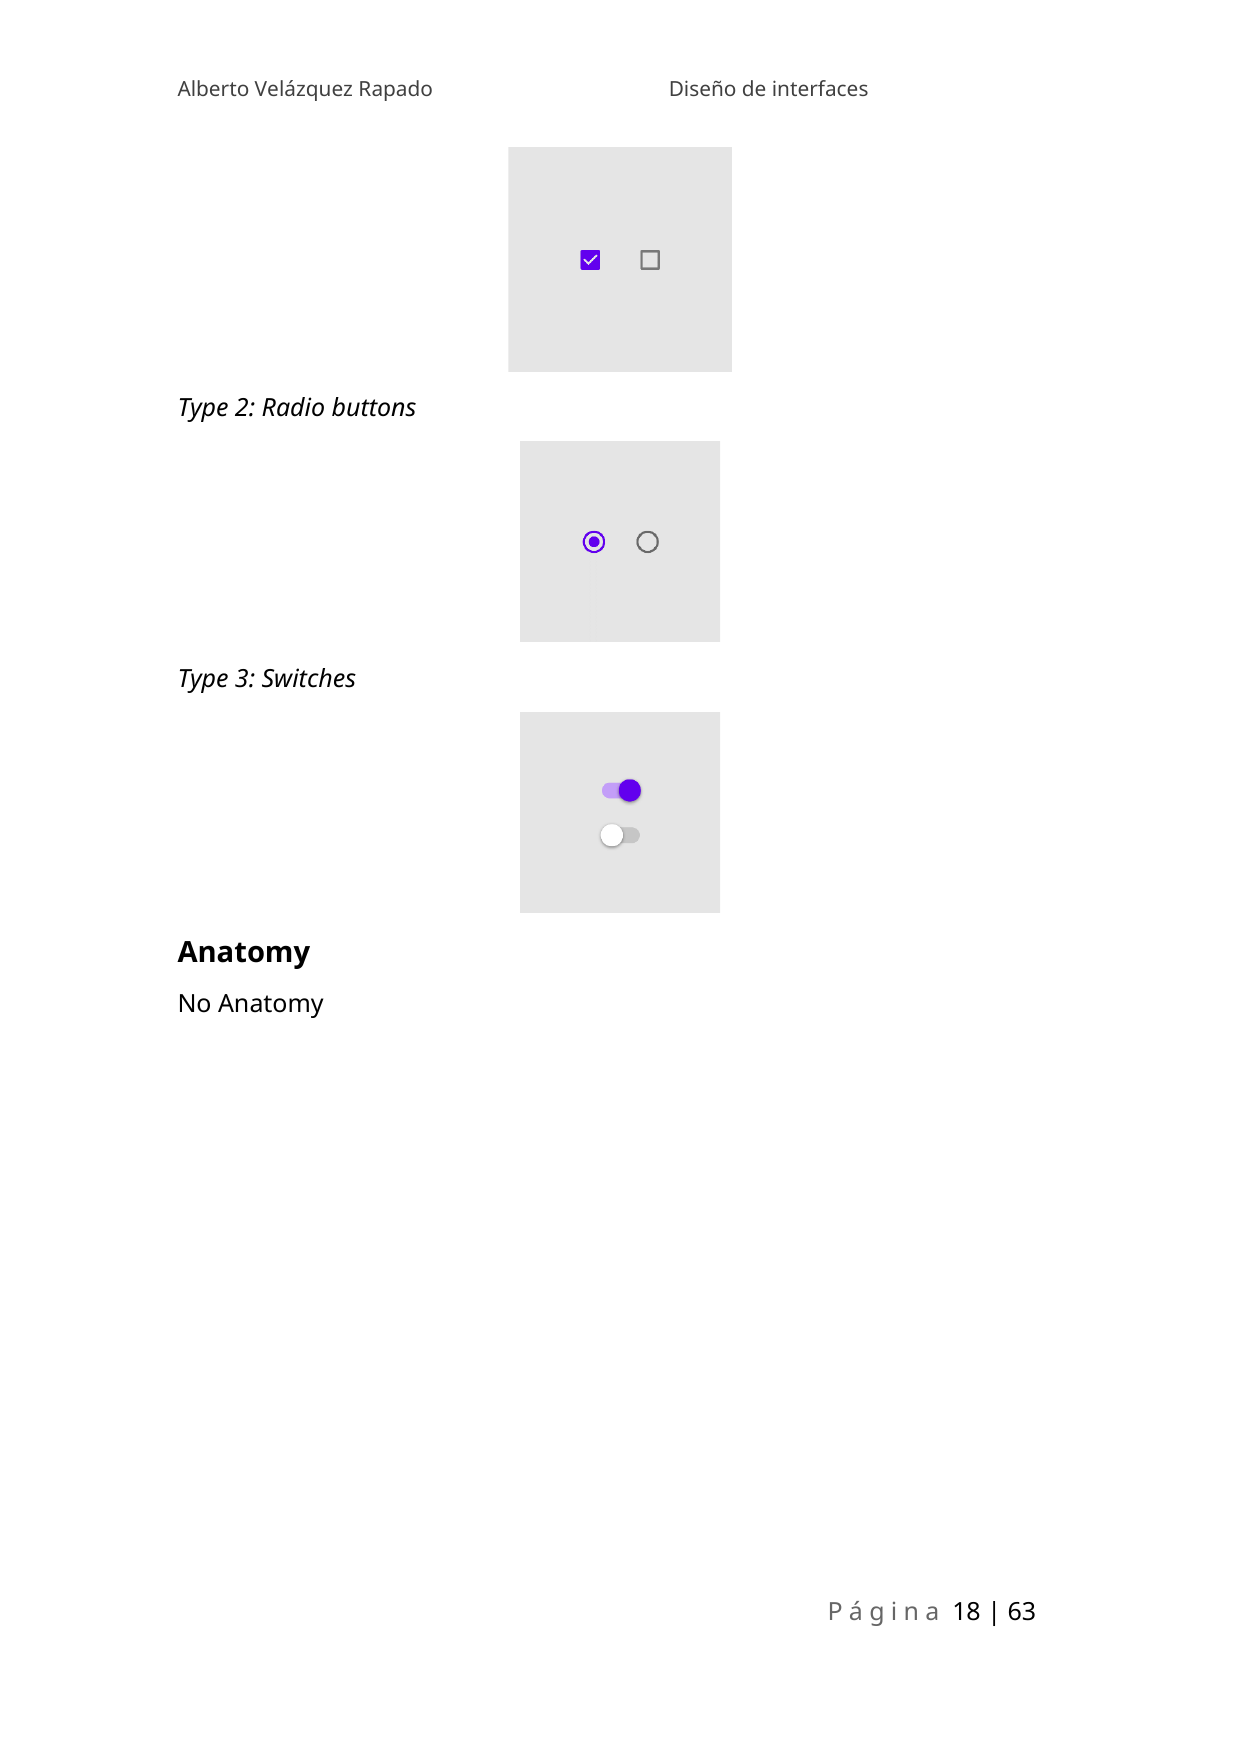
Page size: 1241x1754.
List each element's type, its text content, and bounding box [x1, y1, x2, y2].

picture [508, 147, 732, 372]
picture [520, 712, 721, 913]
text No Anatomy [177, 985, 1063, 1019]
text Type 2: Radio buttons [177, 389, 1063, 423]
picture [520, 441, 721, 642]
text Type 3: Switches [177, 660, 1063, 694]
subtitle Anatomy [177, 931, 1063, 971]
